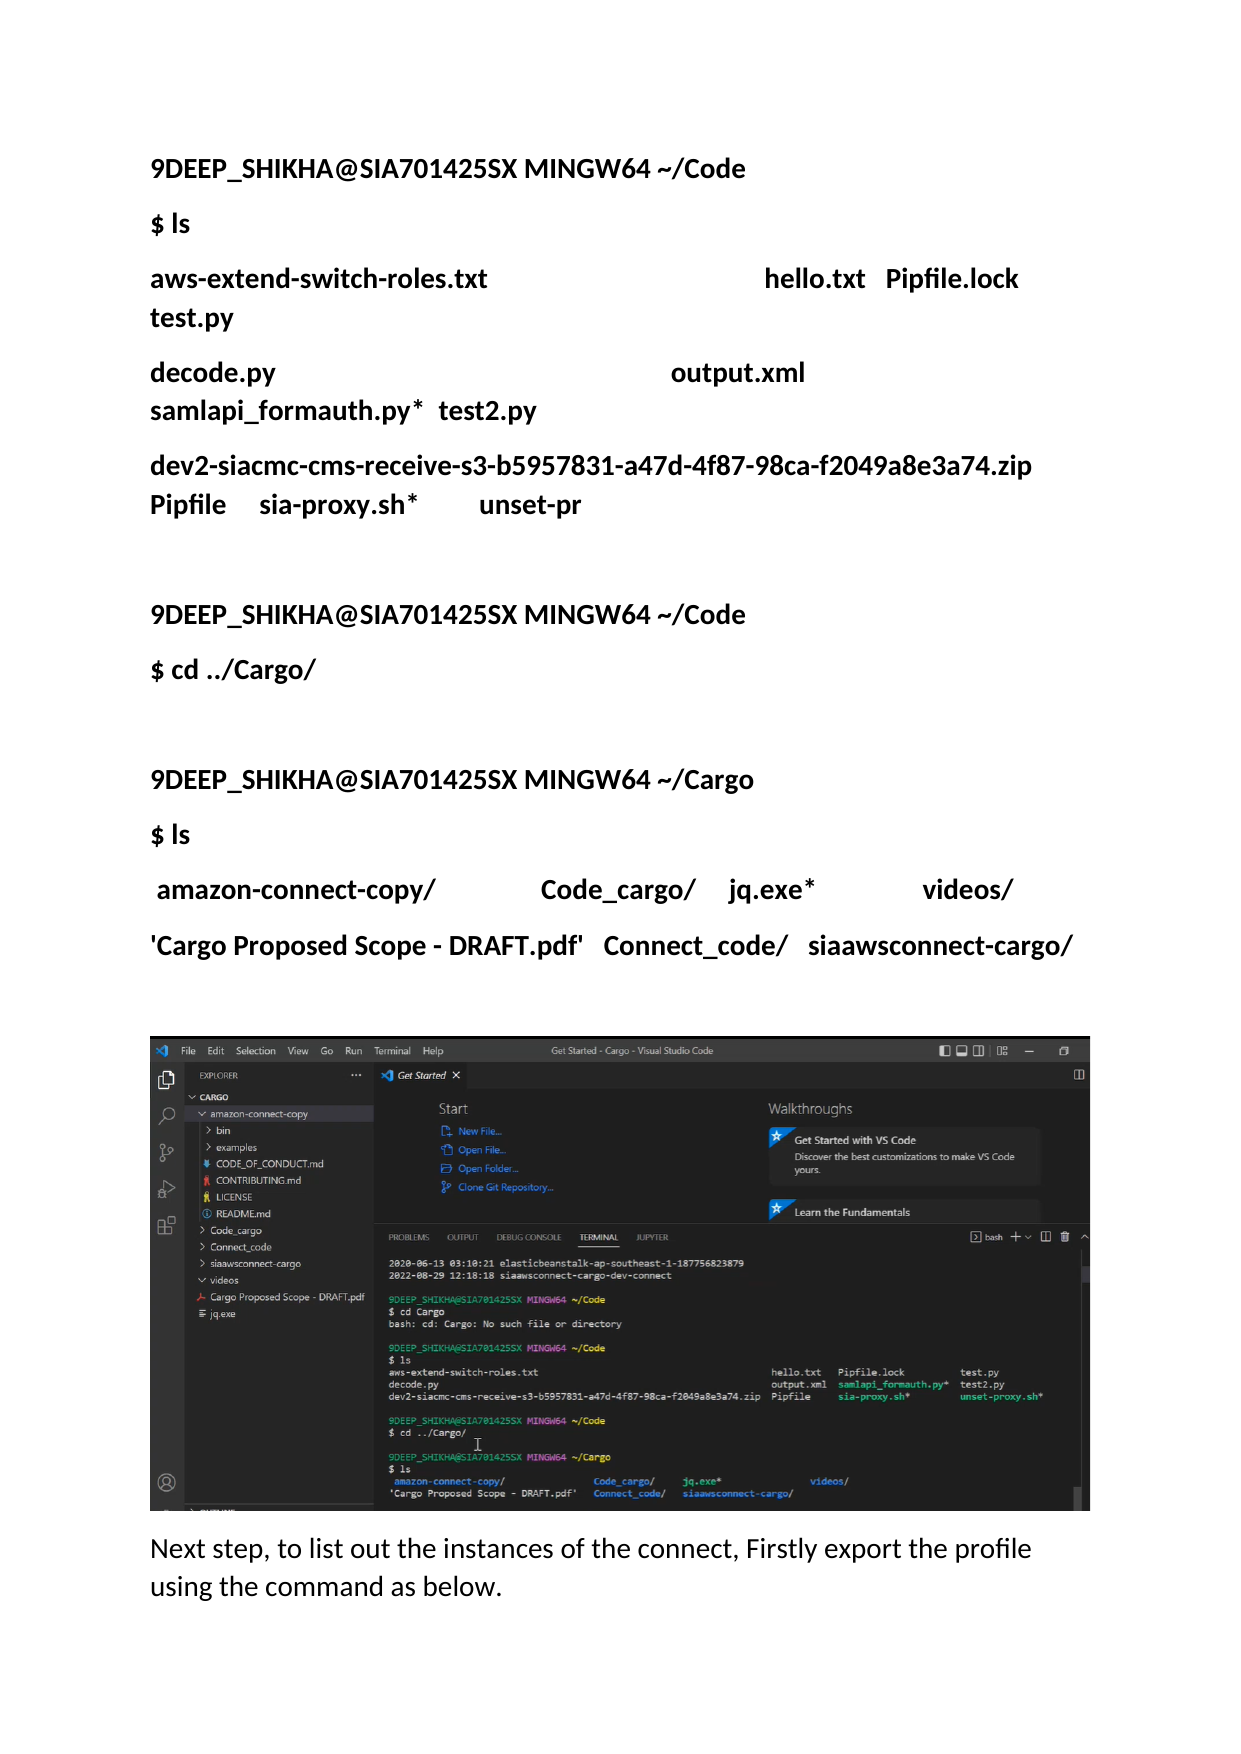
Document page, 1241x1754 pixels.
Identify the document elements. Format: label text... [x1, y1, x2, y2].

text $ ls [150, 816, 1090, 852]
text dev2-siacmc-cms-receive-s3-b5957831-a47d-4f87-98ca-f2049a8e3a74.zip Pipfile sia-proxy.sh* unset-pr [150, 447, 1090, 521]
text $ cd ../Cargo/ [150, 651, 1090, 687]
text decode.py output.xml samlapi_formauth.py* test2.py [150, 354, 1090, 428]
text 9DEEP_SHIKHA@SIA701425SX MINGW64 ~/Code [150, 596, 1090, 632]
text $ ls [150, 205, 1090, 241]
text amazon-connect-copy/ Code_cargo/ jq.exe* videos/ [150, 871, 1090, 907]
text 9DEEP_SHIKHA@SIA701425SX MINGW64 ~/Code [150, 150, 1090, 186]
picture [150, 1036, 1091, 1511]
text 'Cargo Proposed Scope - DRAFT.pdf' Connect_code/ siaawsconnect-cargo/ [150, 927, 1090, 962]
text aws-extend-switch-roles.txt hello.txt Pipfile.lock test.py [150, 260, 1090, 334]
text 9DEEP_SHIKHA@SIA701425SX MINGW64 ~/Cargo [150, 761, 1090, 797]
text Next step, to list out the instances of the connect, Firstly export the profile using the command as below. [150, 1530, 1090, 1604]
